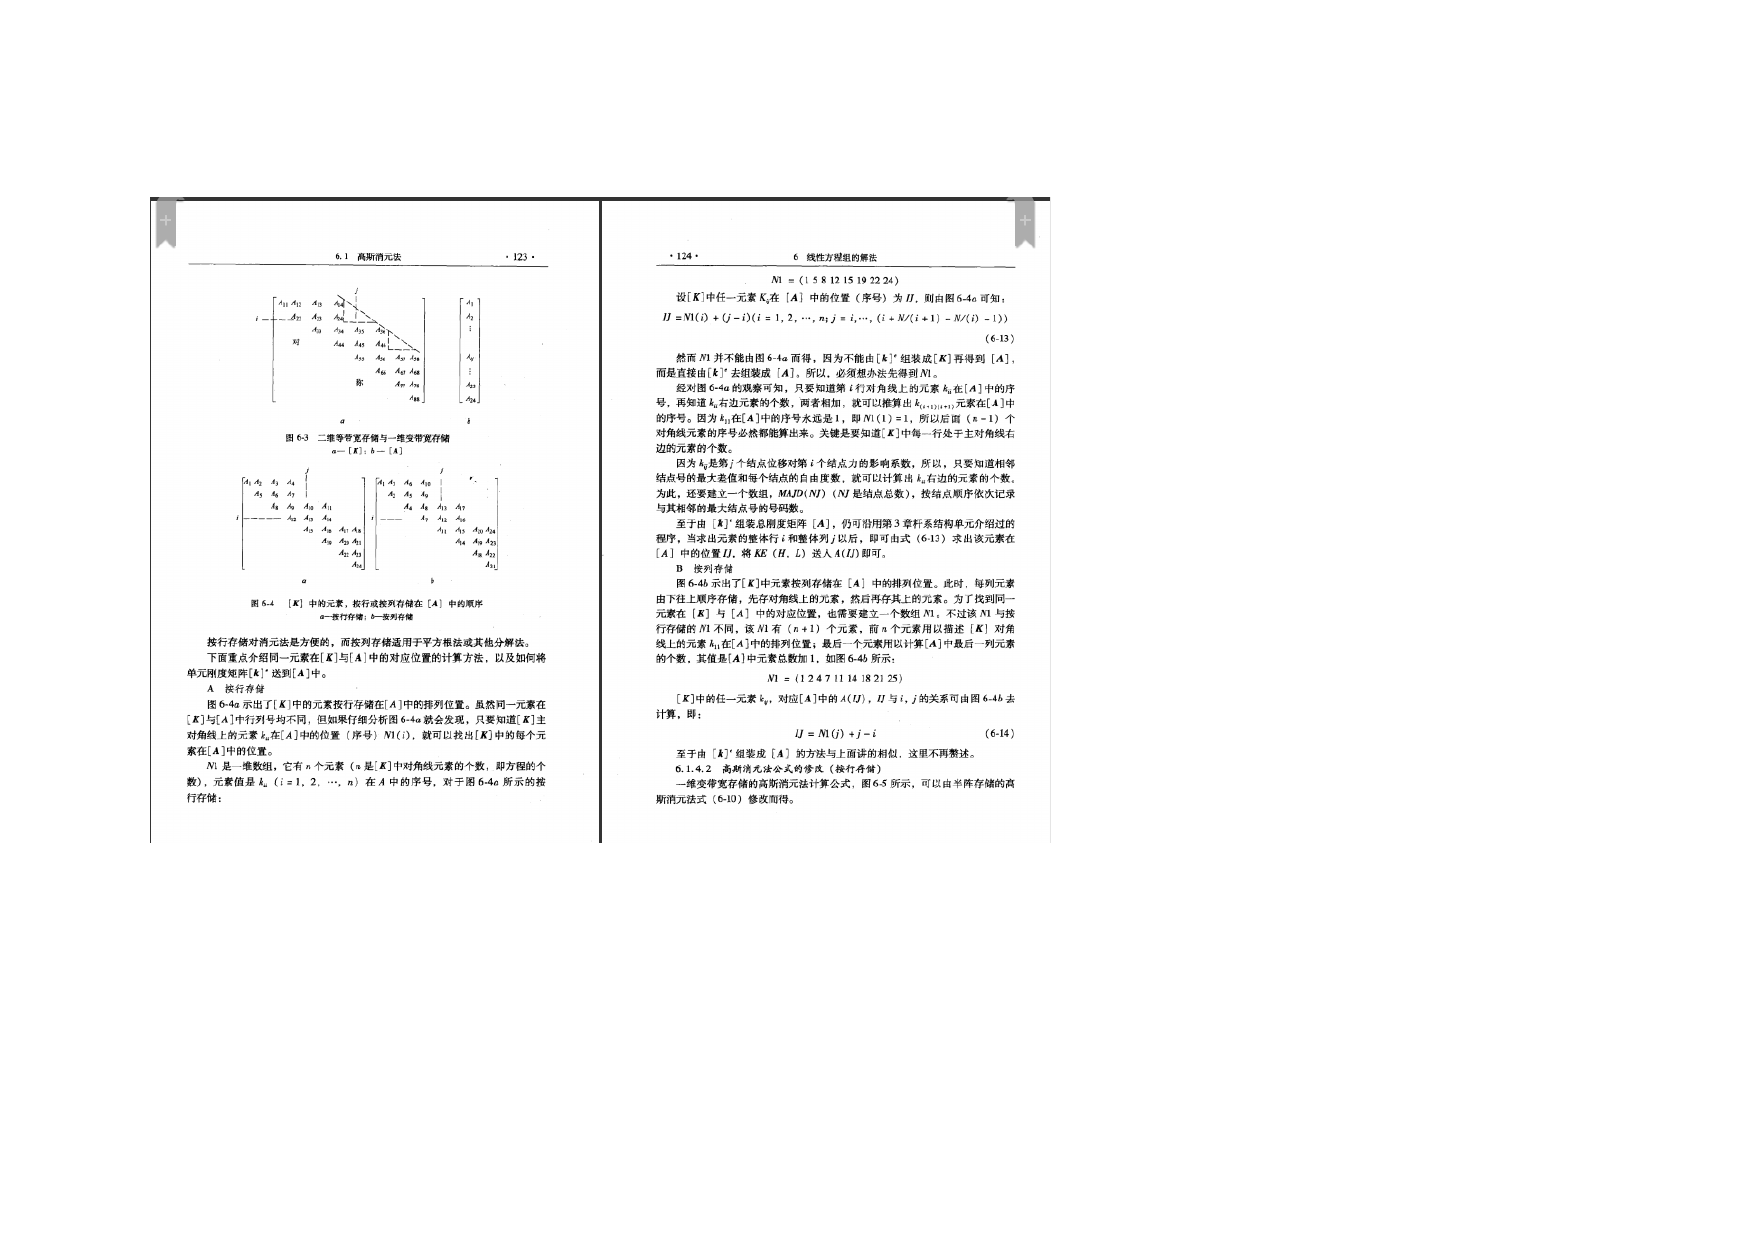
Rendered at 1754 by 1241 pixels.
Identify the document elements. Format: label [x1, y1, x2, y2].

picture [150, 197, 1050, 843]
